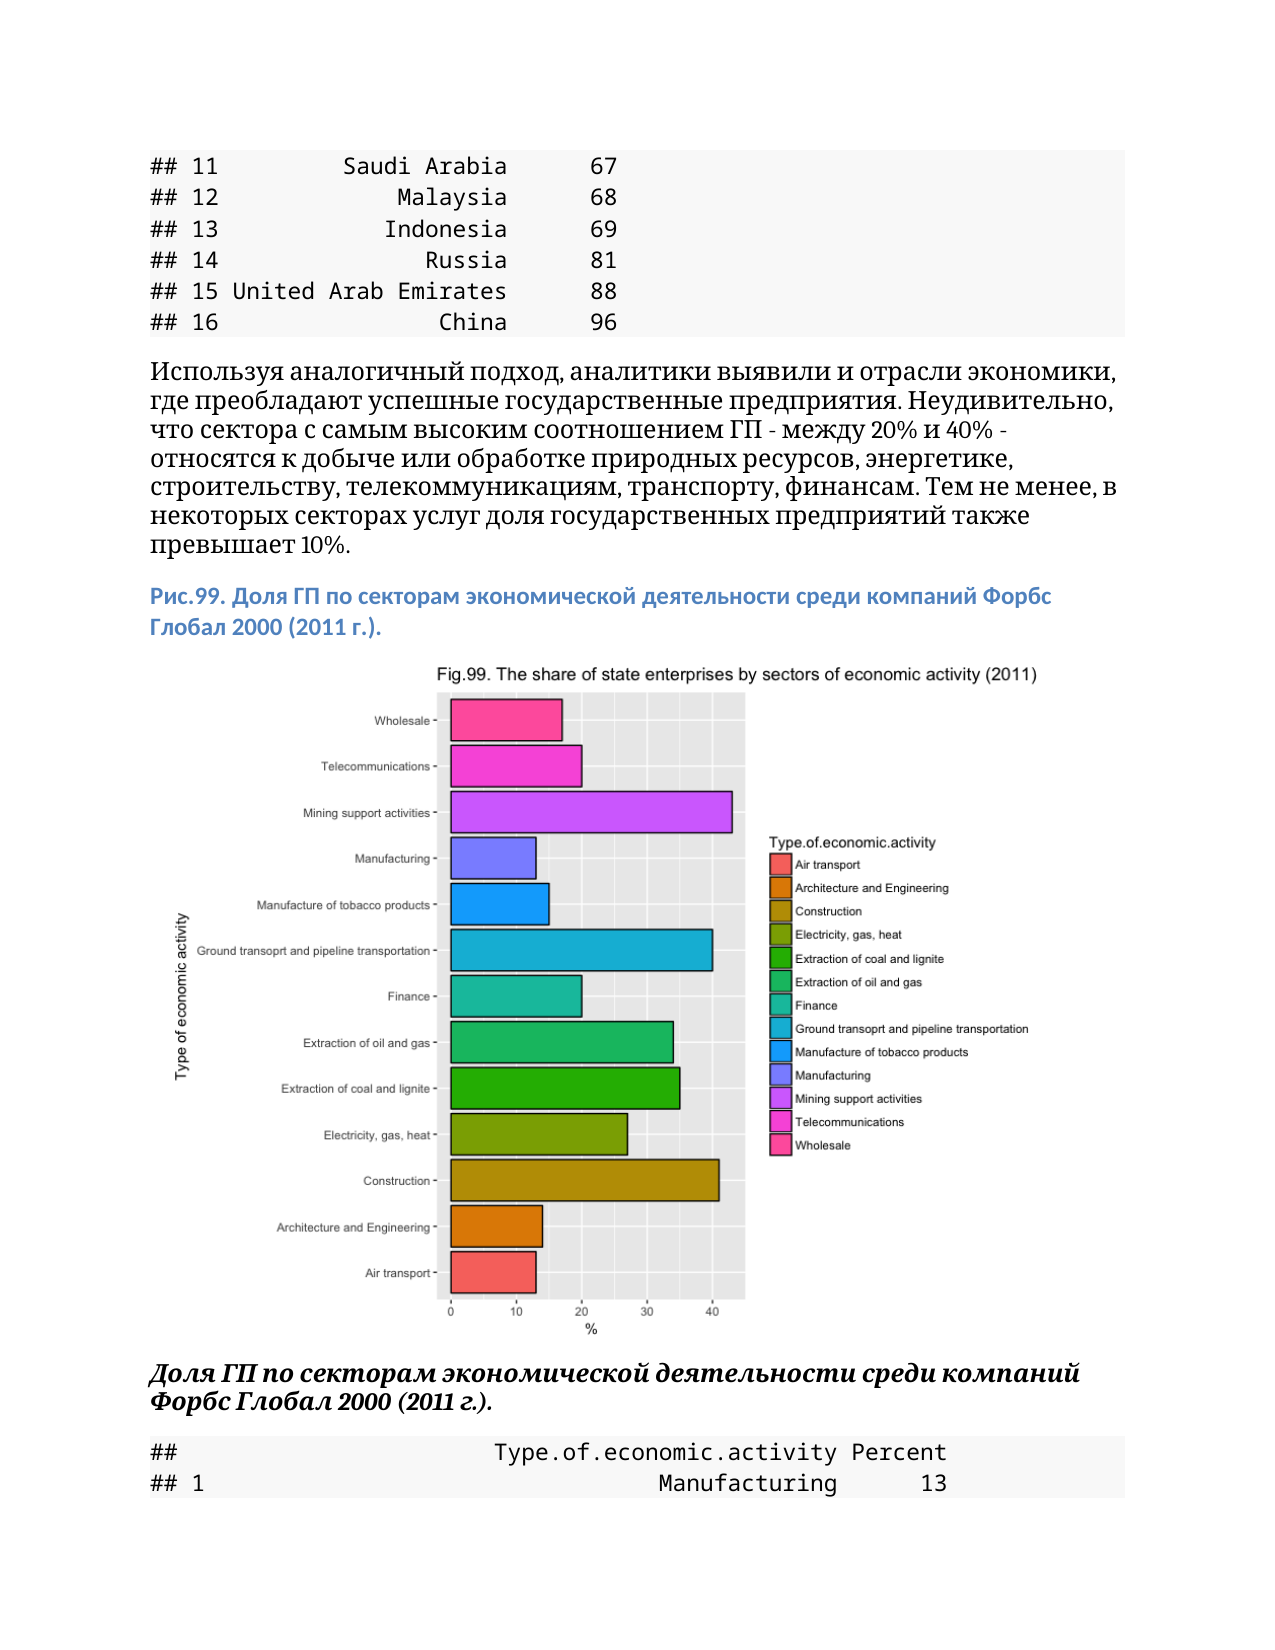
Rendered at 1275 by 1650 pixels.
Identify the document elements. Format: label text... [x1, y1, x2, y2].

subtitle Рис.99. Доля ГП по секторам экономической деятельности среди компаний Форбс Глобал 2000 (2011 г.). [150, 580, 1125, 641]
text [150, 150, 1125, 337]
picture [168, 660, 1044, 1341]
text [150, 1436, 1125, 1498]
text Используя аналогичный подход, аналитики выявили и отрасли экономики, где преобладают успешные государственные предприятия. Неудивительно, что сектора с самым высоким соотношением ГП - между 20% и 40% - относятся к добыче или обработке природных ресурсов, энергетике, строительству, телекоммуникациям, транспорту, финансам. Тем не менее, в некоторых секторах услуг доля государственных предприятий также превышает 10%. [150, 358, 1125, 559]
text Доля ГП по секторам экономической деятельности среди компаний Форбс Глобал 2000 (2011 г.). [150, 1359, 1125, 1417]
